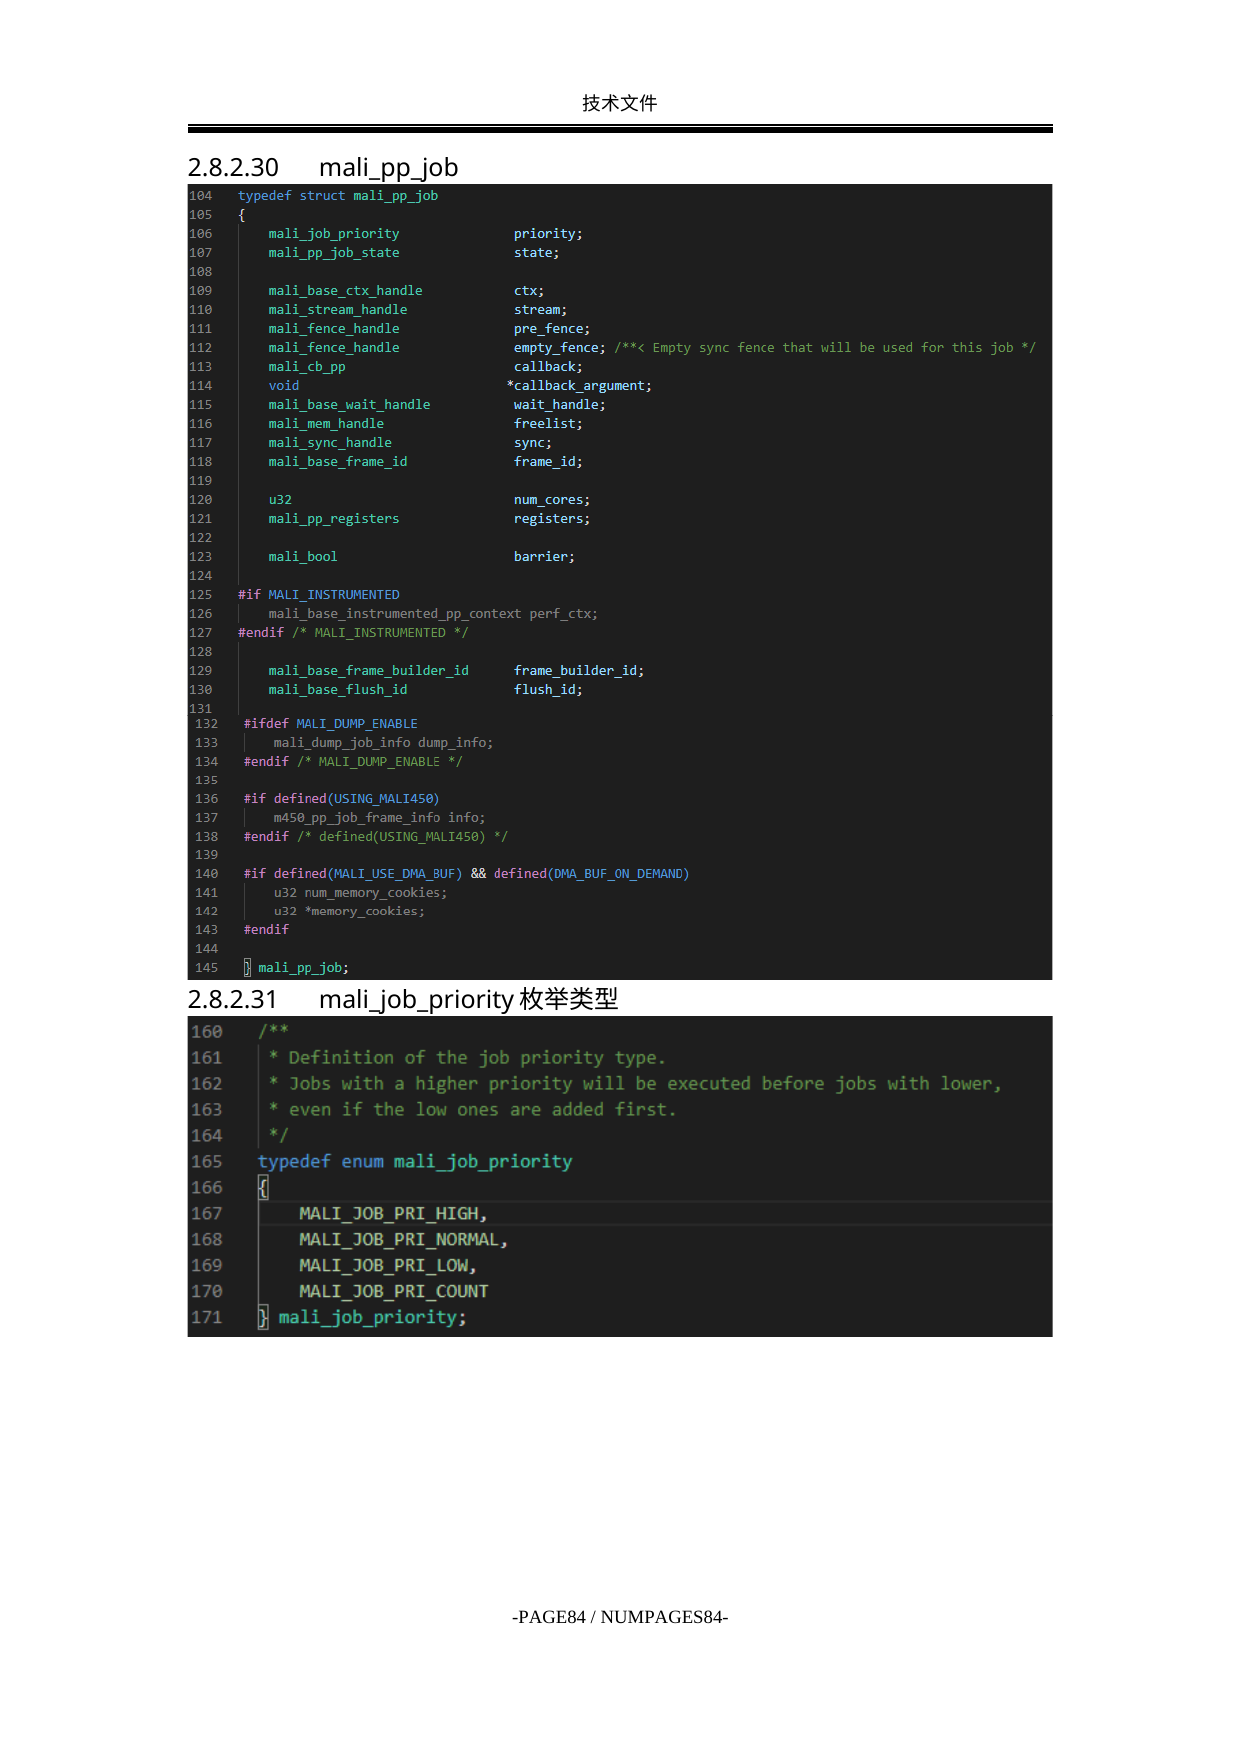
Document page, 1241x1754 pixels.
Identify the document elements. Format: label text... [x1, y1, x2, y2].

subtitle mali_job_priority枚举类型 [187, 980, 1053, 1016]
picture [187, 1016, 1053, 1337]
picture [187, 184, 1053, 980]
subtitle mali_pp_job [187, 150, 1053, 184]
